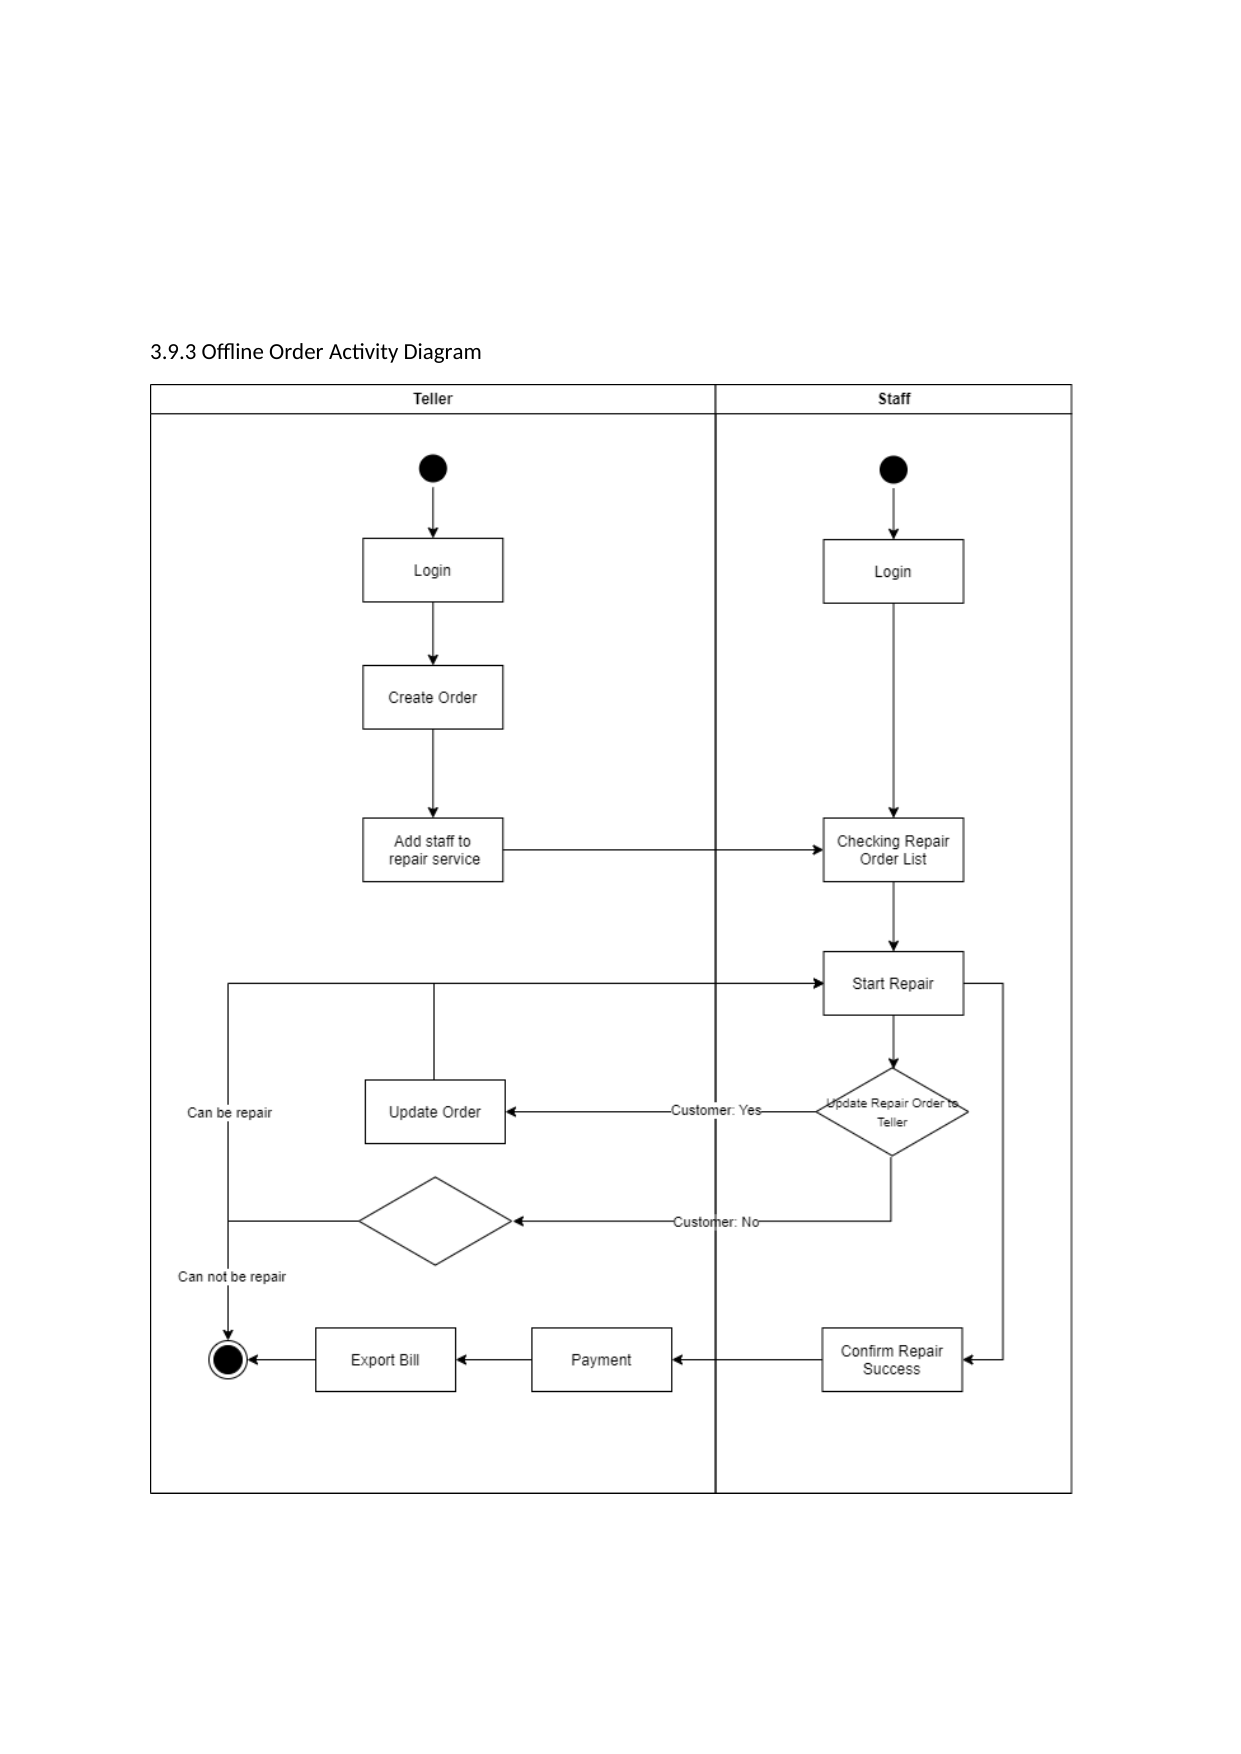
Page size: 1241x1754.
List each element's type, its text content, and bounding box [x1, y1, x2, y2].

text 3.9.3 Offline Order Activity Diagram [150, 337, 1093, 366]
picture [150, 384, 1073, 1494]
